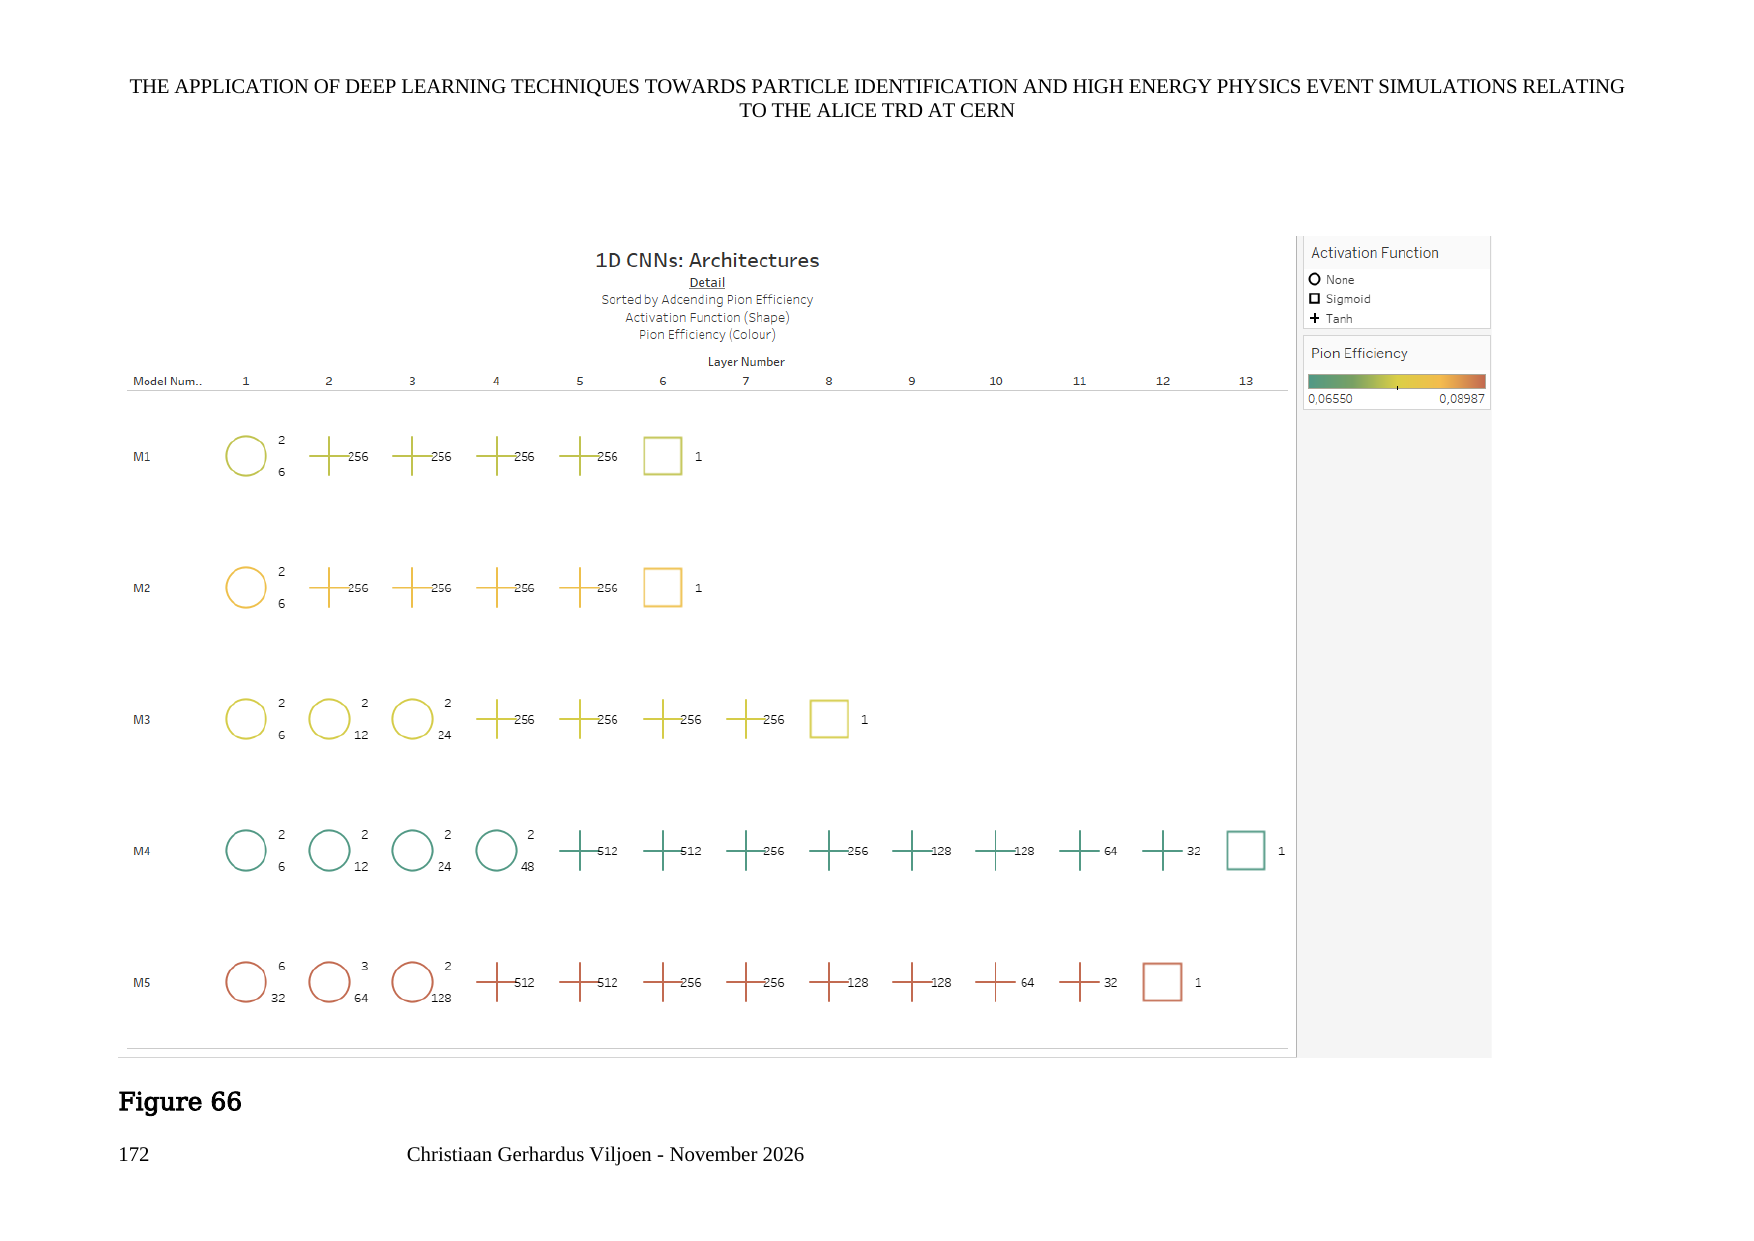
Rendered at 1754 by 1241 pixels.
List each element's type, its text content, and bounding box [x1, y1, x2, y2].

text Figure 66 [118, 1085, 1636, 1115]
picture [118, 236, 1492, 1058]
